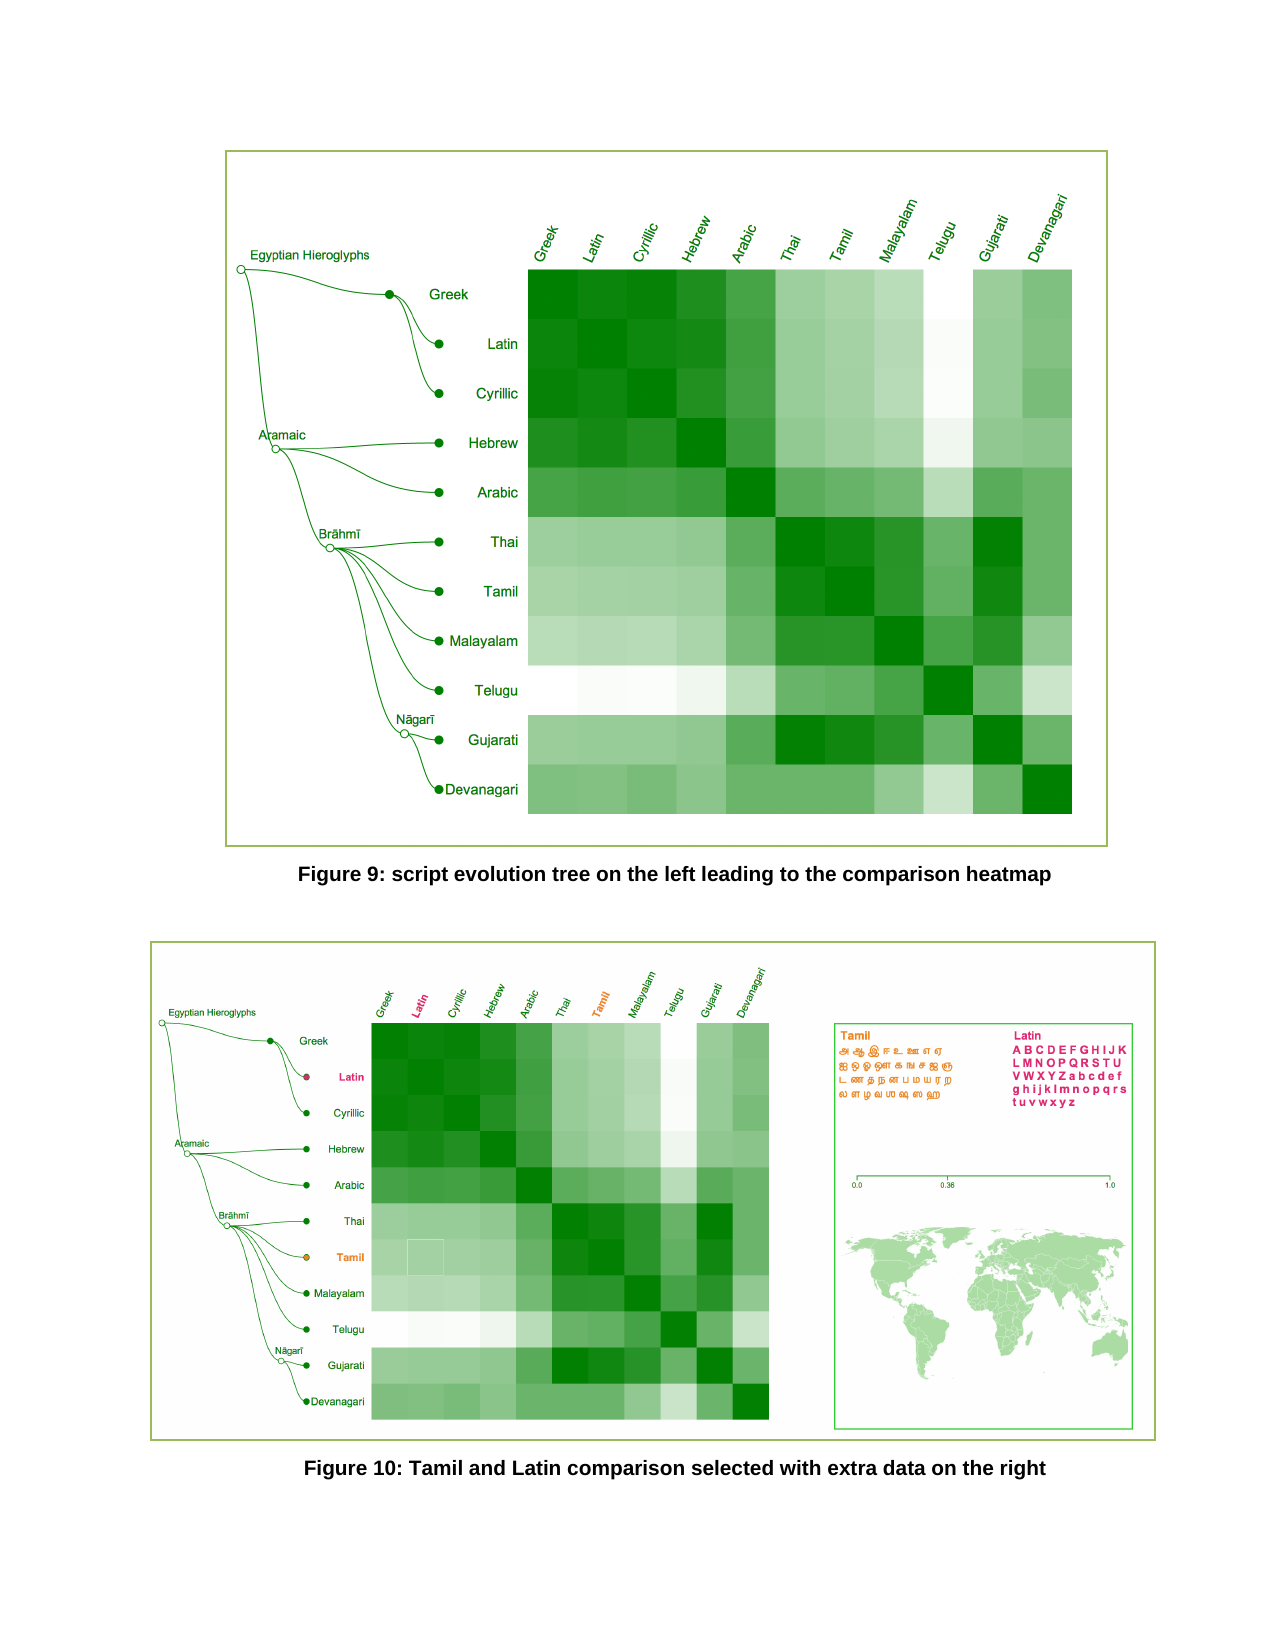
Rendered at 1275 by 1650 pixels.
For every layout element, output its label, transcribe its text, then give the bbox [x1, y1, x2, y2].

picture [152, 943, 1154, 1439]
text Figure 10: Tamil and Latin comparison selected with extra data on the right [225, 1456, 1125, 1480]
picture [227, 152, 1106, 845]
text Figure 9: script evolution tree on the left leading to the comparison heatmap [225, 862, 1125, 886]
